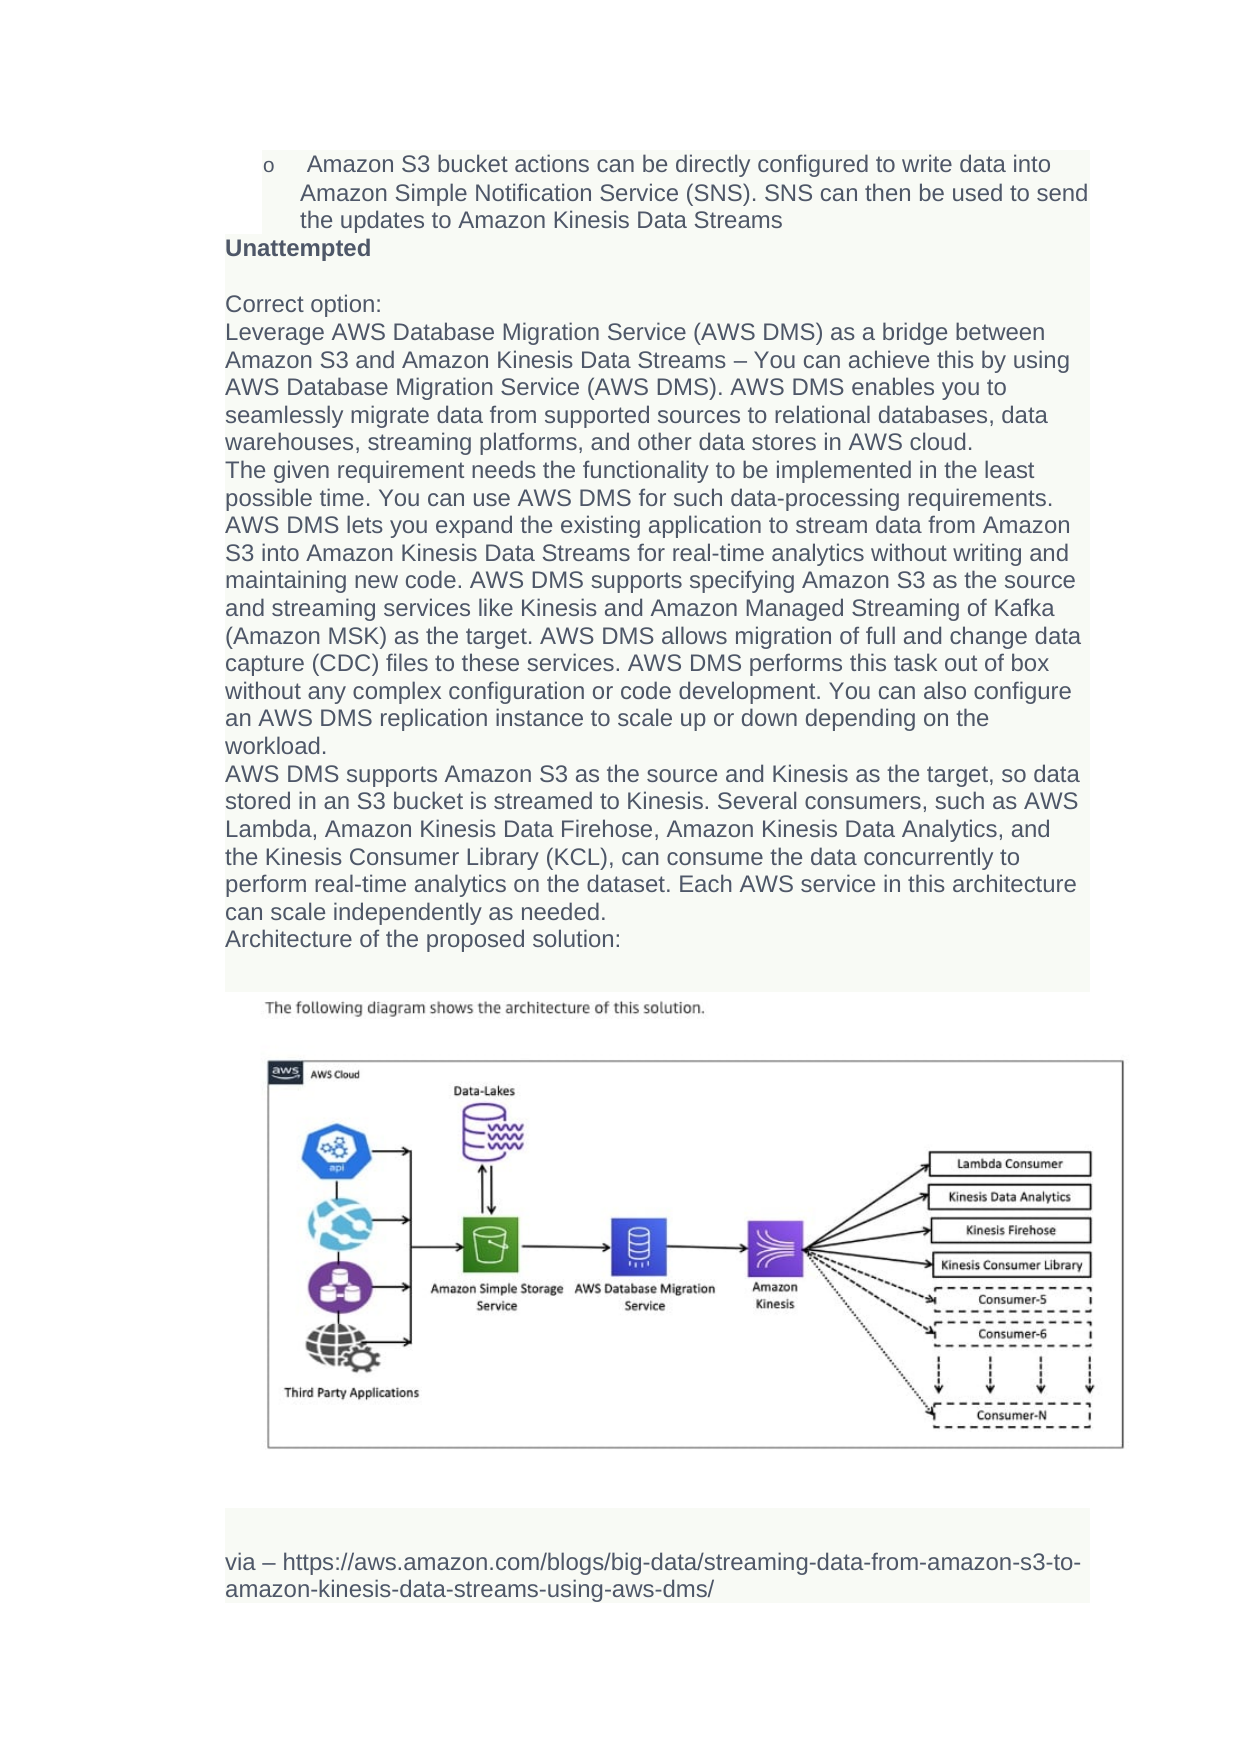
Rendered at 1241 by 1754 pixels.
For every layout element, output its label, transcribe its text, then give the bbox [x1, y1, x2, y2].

picture [225, 992, 1166, 1508]
list Unattempted [225, 234, 1090, 290]
text Correct option: Leverage AWS Database Migration Service (AWS DMS) as a bridge between Amazon S3 and Amazon Kinesis Data Streams – You can achieve this by using AWS Database Migration Service (AWS DMS). AWS DMS enables you to seamlessly migrate data from supported sources to relational databases, data warehouses, streaming platforms, and other data stores in AWS cloud. The given requirement needs the functionality to be implemented in the least possible time. You can use AWS DMS for such data-processing requirements. AWS DMS lets you expand the existing application to stream data from Amazon S3 into Amazon Kinesis Data Streams for real-time analytics without writing and maintaining new code. AWS DMS supports specifying Amazon S3 as the source and streaming services like Kinesis and Amazon Managed Streaming of Kafka (Amazon MSK) as the target. AWS DMS allows migration of full and change data capture (CDC) files to these services. AWS DMS performs this task out of box without any complex configuration or code development. You can also configure an AWS DMS replication instance to scale up or down depending on the workload. AWS DMS supports Amazon S3 as the source and Kinesis as the target, so data stored in an S3 bucket is streamed to Kinesis. Several consumers, such as AWS Lambda, Amazon Kinesis Data Firehose, Amazon Kinesis Data Analytics, and the Kinesis Consumer Library (KCL), can consume the data concurrently to perform real-time analytics on the dataset. Each AWS service in this architecture can scale independently as needed. Architecture of the proposed solution: [225, 290, 1090, 953]
list Amazon S3 bucket actions can be directly configured to write data into Amazon Simple Notification Service (SNS). SNS can then be used to send the updates to Amazon Kinesis Data Streams [262, 150, 1090, 234]
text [225, 1548, 1090, 1603]
